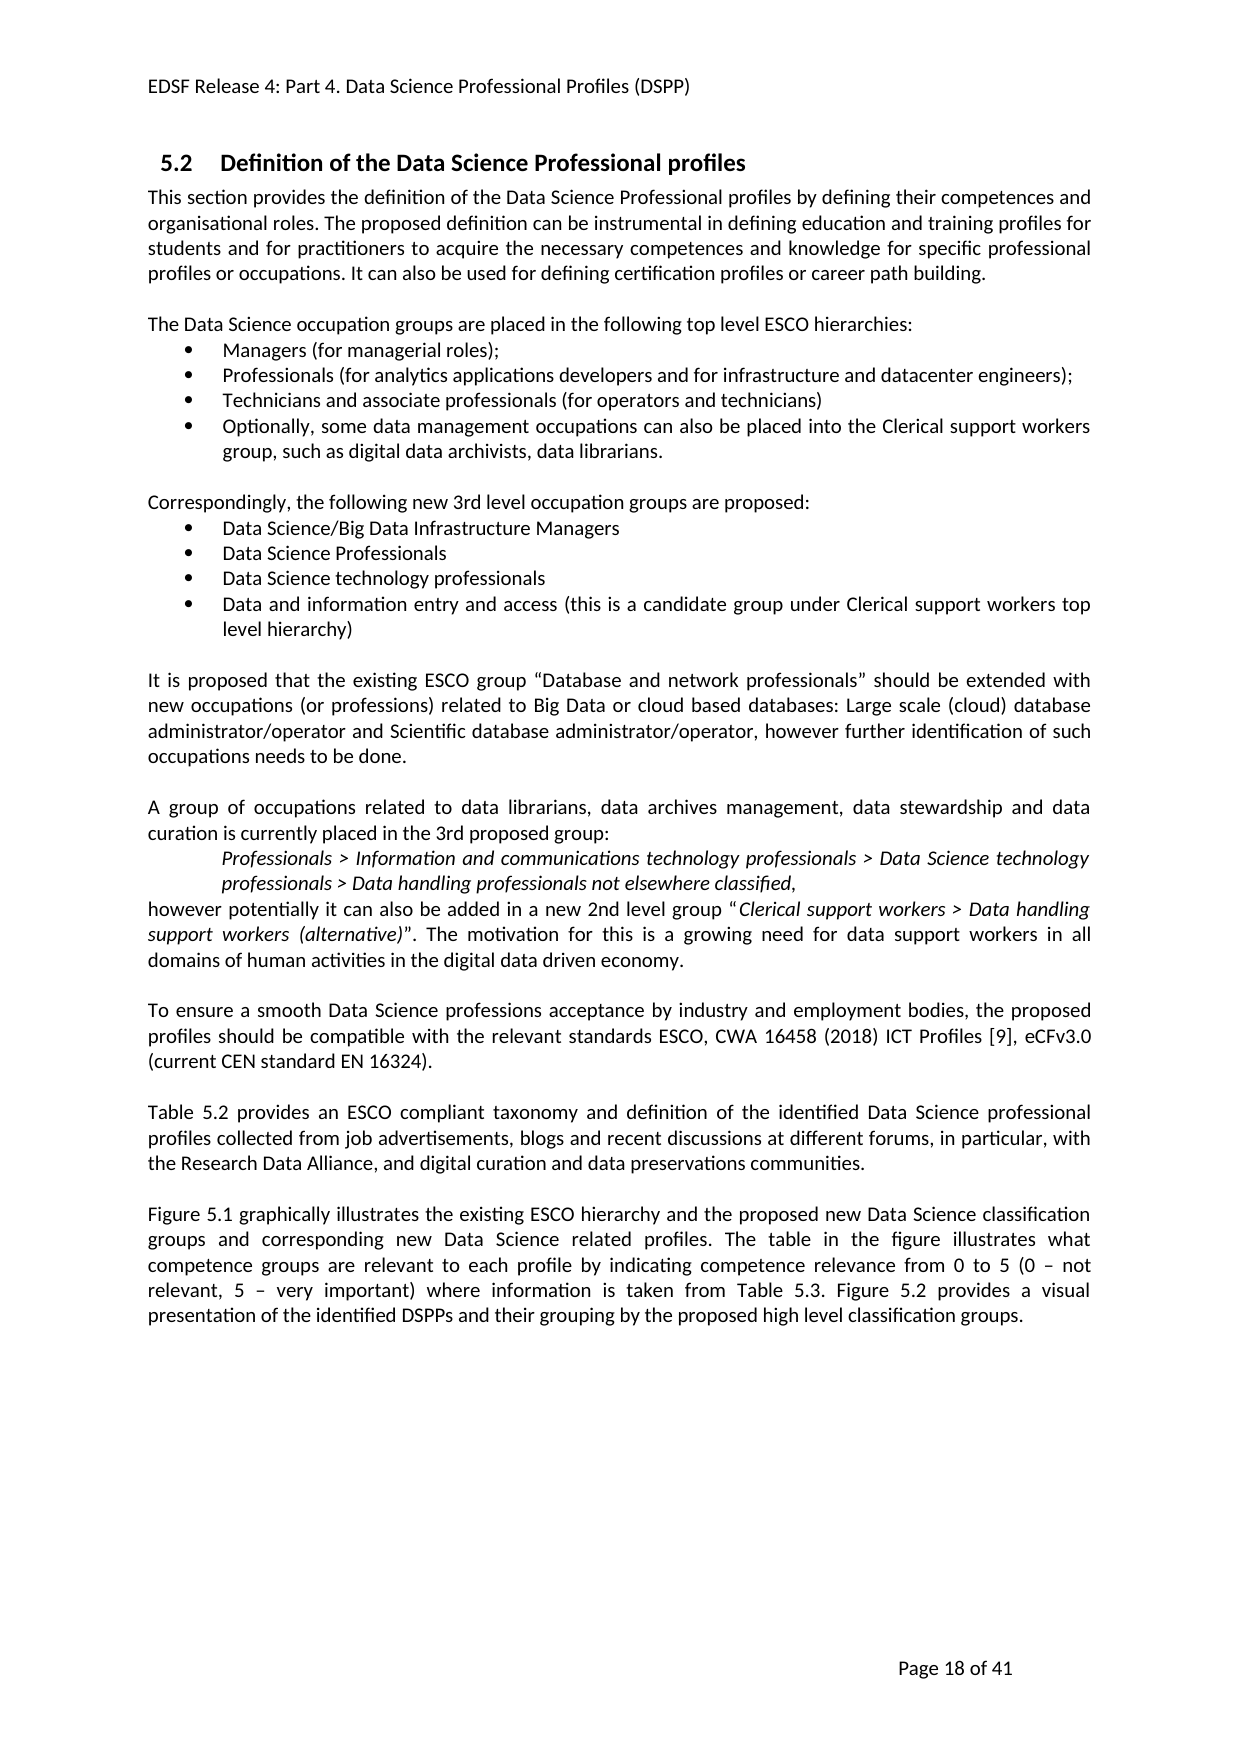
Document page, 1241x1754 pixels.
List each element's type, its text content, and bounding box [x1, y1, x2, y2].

text Table 5.2 provides an ESCO compliant taxonomy and definition of the identified Data Science professional profiles collected from job advertisements, blogs and recent discussions at different forums, in particular, with the Research Data Alliance, and digital curation and data preservations communities. [148, 1099, 1093, 1176]
text Professionals > Information and communications technology professionals > Data Science technology professionals > Data handling professionals not elsewhere classified, [221, 845, 1093, 896]
text This section provides the definition of the Data Science Professional profiles by defining their competences and organisational roles. The proposed definition can be instrumental in defining education and training profiles for students and for practitioners to acquire the necessary competences and knowledge for specific professional profiles or occupations. It can also be used for defining certification profiles or career path building. [148, 184, 1093, 286]
text The Data Science occupation groups are placed in the following top level ESCO hierarchies: [148, 311, 1093, 337]
list Data and information entry and access (this is a candidate group under Clerical support workers top level hierarchy) [185, 591, 1093, 642]
text Figure 5.1 graphically illustrates the existing ESCO hierarchy and the proposed new Data Science classification groups and corresponding new Data Science related profiles. The table in the figure illustrates what competence groups are relevant to each profile by indicating competence relevance from 0 to 5 (0 – not relevant, 5 – very important) where information is taken from Table 5.3. Figure 5.2 provides a visual presentation of the identified DSPPs and their grouping by the proposed high level classification groups. [148, 1201, 1093, 1328]
subtitle Definition of the Data Science Professional profiles [160, 148, 1093, 178]
list Managers (for managerial roles); [185, 337, 1093, 362]
text To ensure a smooth Data Science professions acceptance by industry and employment bodies, the proposed profiles should be compatible with the relevant standards ESCO, CWA 16458 (2018) ICT Profiles [9], eCFv3.0 (current CEN standard EN 16324). [148, 998, 1093, 1074]
list Professionals (for analytics applications developers and for infrastructure and datacenter engineers); [185, 362, 1093, 388]
text however potentially it can also be added in a new 2nd level group “Clerical support workers > Data handling support workers (alternative)”. The motivation for this is a growing need for data support workers in all domains of human activities in the digital data driven economy. [148, 896, 1093, 972]
list Technicians and associate professionals (for operators and technicians) [185, 388, 1093, 413]
text A group of occupations related to data librarians, data archives management, data stewardship and data curation is currently placed in the 3rd proposed group: [148, 794, 1093, 845]
list Data Science Professionals [185, 540, 1093, 566]
list Optionally, some data management occupations can also be placed into the Clerical support workers group, such as digital data archivists, data librarians. [185, 413, 1093, 464]
text Correspondingly, the following new 3rd level occupation groups are proposed: [148, 489, 1093, 515]
list Data Science/Big Data Infrastructure Managers [185, 515, 1093, 540]
list Data Science technology professionals [185, 566, 1093, 591]
text It is proposed that the existing ESCO group “Database and network professionals” should be extended with new occupations (or professions) related to Big Data or cloud based databases: Large scale (cloud) database administrator/operator and Scientific database administrator/operator, however further identification of such occupations needs to be done. [148, 667, 1093, 769]
